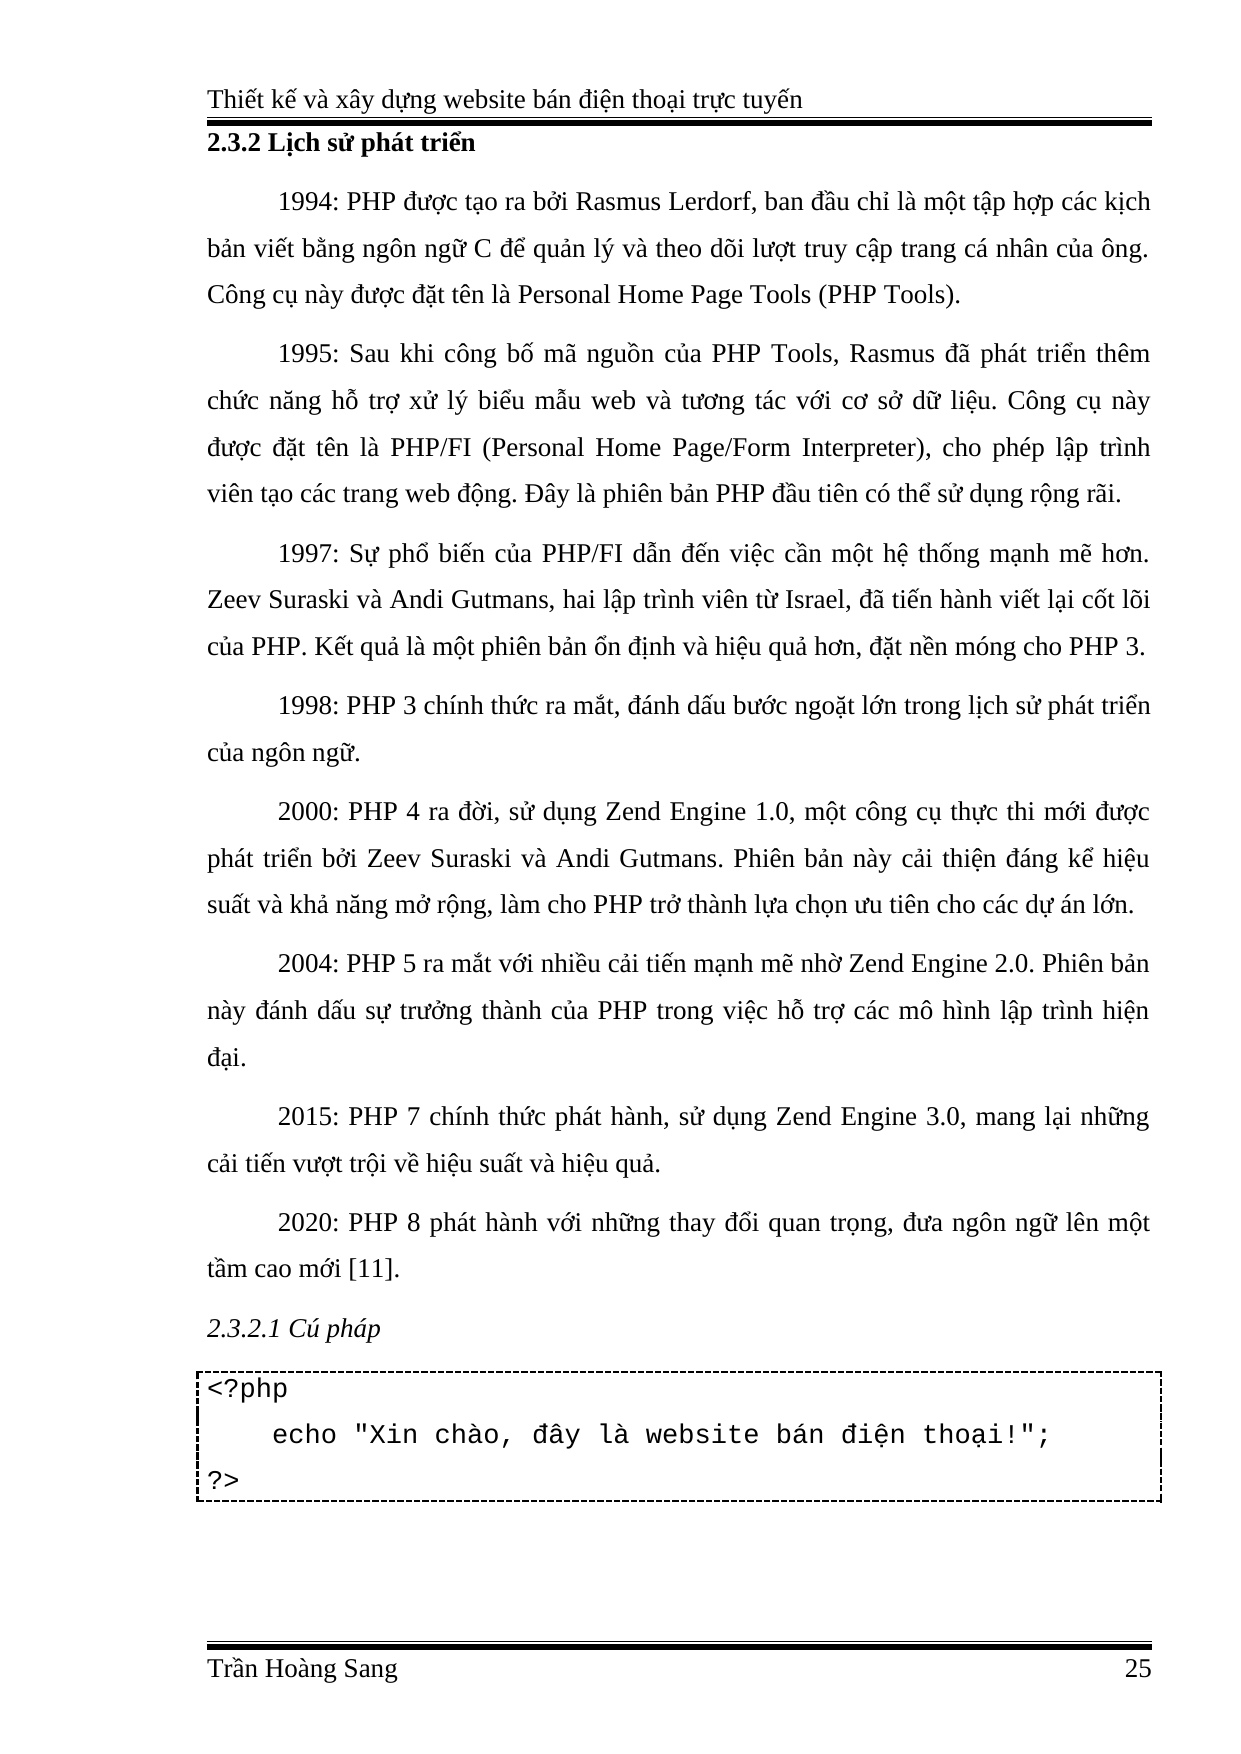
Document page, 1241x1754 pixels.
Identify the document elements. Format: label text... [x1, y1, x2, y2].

subtitle Cú pháp [207, 1312, 1152, 1343]
text 1997: Sự phổ biến của PHP/FI dẫn đến việc cần một hệ thống mạnh mẽ hơn. Zeev Suraski và Andi Gutmans, hai lập trình viên từ Israel, đã tiến hành viết lại cốt lõi của PHP. Kết quả là một phiên bản ổn định và hiệu quả hơn, đặt nền móng cho PHP 3. [207, 537, 1152, 661]
text 1995: Sau khi công bố mã nguồn của PHP Tools, Rasmus đã phát triển thêm chức năng hỗ trợ xử lý biểu mẫu web và tương tác với cơ sở dữ liệu. Công cụ này được đặt tên là PHP/FI (Personal Home Page/Form Interpreter), cho phép lập trình viên tạo các trang web động. Đây là phiên bản PHP đầu tiên có thể sử dụng rộng rãi. [207, 338, 1152, 509]
subtitle Lịch sử phát triển [207, 126, 1152, 157]
text echo "Xin chào, đây là website bán điện thoại!"; [196, 1417, 1162, 1452]
text <?php [196, 1371, 1162, 1406]
text 2015: PHP 7 chính thức phát hành, sử dụng Zend Engine 3.0, mang lại những cải tiến vượt trội về hiệu suất và hiệu quả. [207, 1100, 1152, 1178]
text 1994: PHP được tạo ra bởi Rasmus Lerdorf, ban đầu chỉ là một tập hợp các kịch bản viết bằng ngôn ngữ C để quản lý và theo dõi lượt truy cập trang cá nhân của ông. Công cụ này được đặt tên là Personal Home Page Tools (PHP Tools). [207, 185, 1152, 309]
text ?> [196, 1463, 1162, 1502]
text 2000: PHP 4 ra đời, sử dụng Zend Engine 1.0, một công cụ thực thi mới được phát triển bởi Zeev Suraski và Andi Gutmans. Phiên bản này cải thiện đáng kể hiệu suất và khả năng mở rộng, làm cho PHP trở thành lựa chọn ưu tiên cho các dự án lớn. [207, 795, 1152, 919]
text 1998: PHP 3 chính thức ra mắt, đánh dấu bước ngoặt lớn trong lịch sử phát triển của ngôn ngữ. [207, 689, 1152, 767]
text 2020: PHP 8 phát hành với những thay đổi quan trọng, đưa ngôn ngữ lên một tầm cao mới [11]. [207, 1206, 1152, 1284]
text 2004: PHP 5 ra mắt với nhiều cải tiến mạnh mẽ nhờ Zend Engine 2.0. Phiên bản này đánh dấu sự trưởng thành của PHP trong việc hỗ trợ các mô hình lập trình hiện đại. [207, 948, 1152, 1072]
